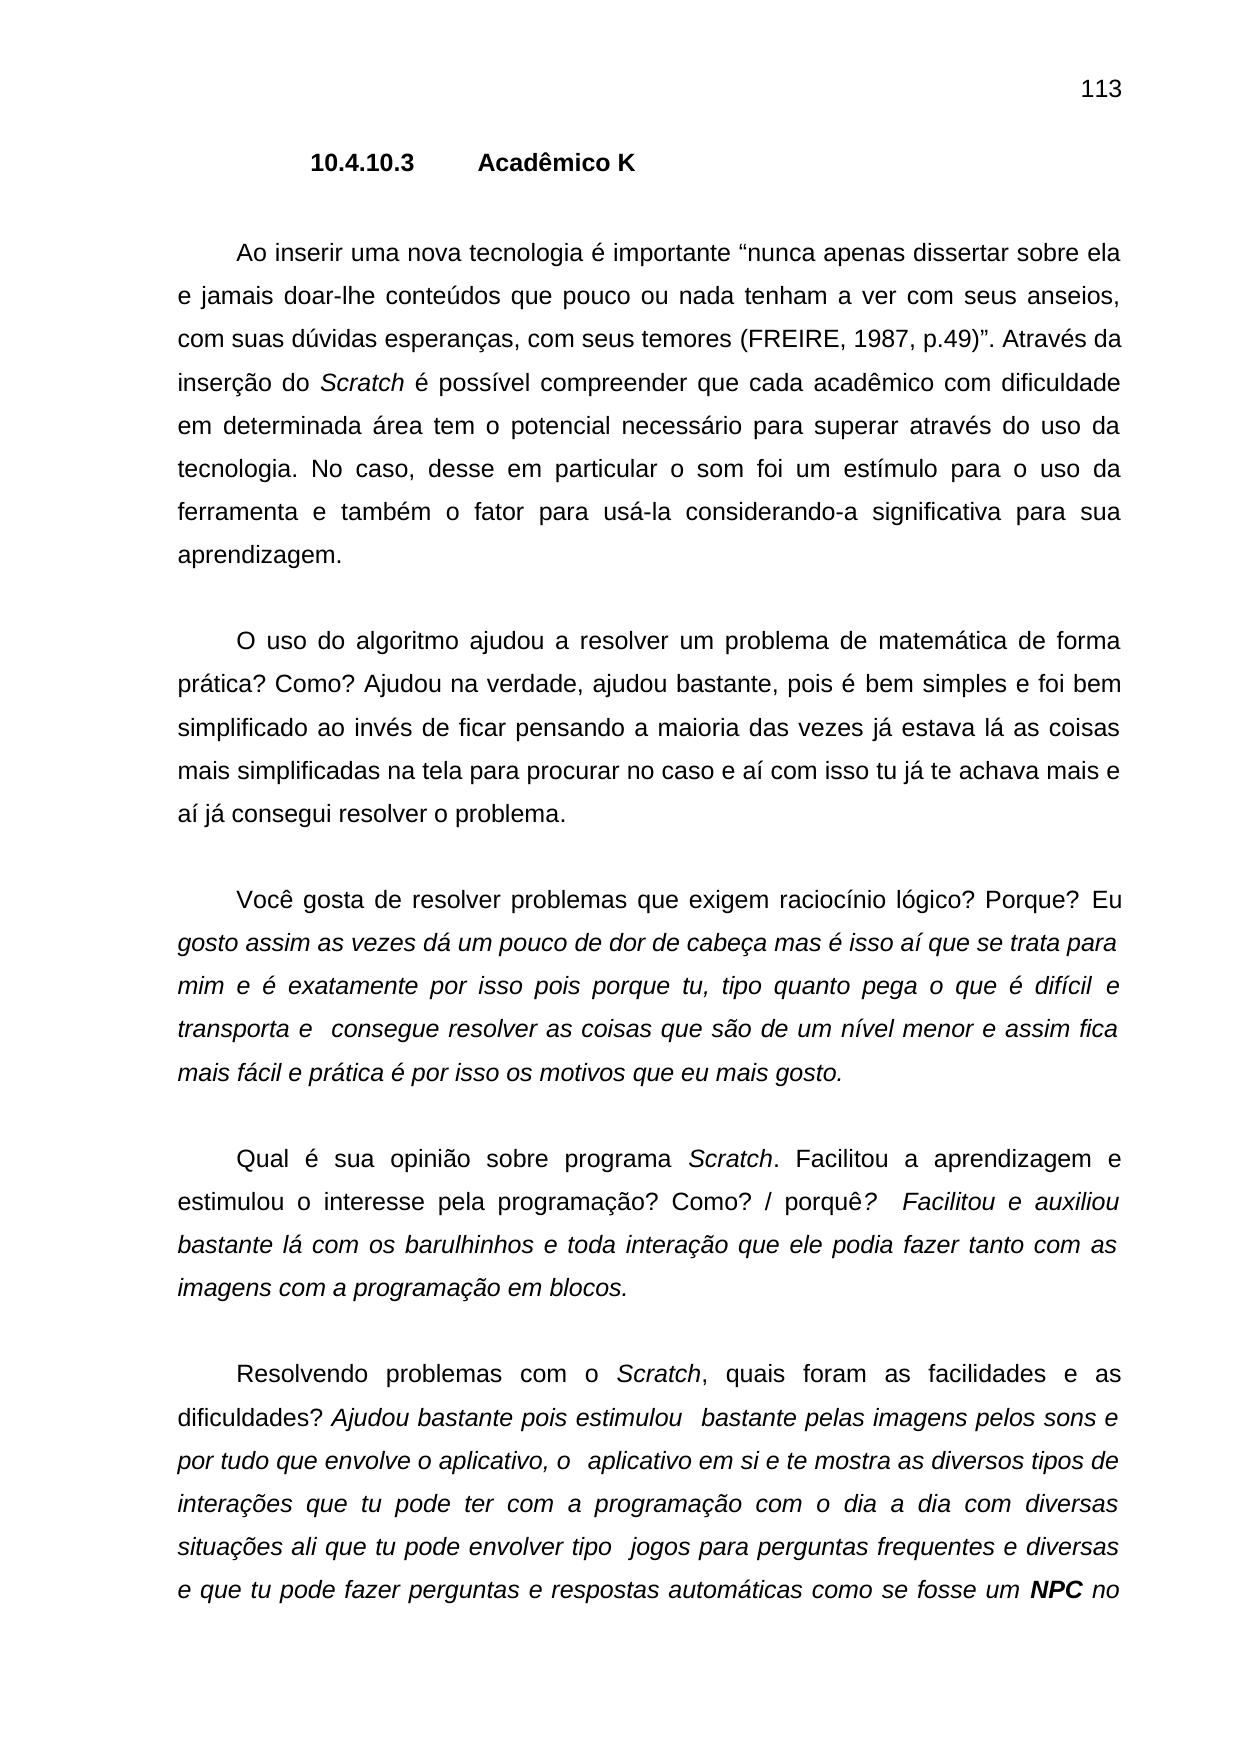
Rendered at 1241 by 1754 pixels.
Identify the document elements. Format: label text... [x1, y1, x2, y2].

text Você gosta de resolver problemas que exigem raciocínio lógico? Porque? Eu gosto assim as vezes dá um pouco de dor de cabeça mas é isso aí que se trata para mim e é exatamente por isso pois porque tu, tipo quanto pega o que é difícil e transporta e consegue resolver as coisas que são de um nível menor e assim fica mais fácil e prática é por isso os motivos que eu mais gosto. [177, 885, 1122, 1086]
text Qual é sua opinião sobre programa Scratch. Facilitou a aprendizagem e estimulou o interesse pela programação? Como? / porquê? Facilitou e auxiliou bastante lá com os barulhinhos e toda interação que ele podia fazer tanto com as imagens com a programação em blocos. [177, 1144, 1122, 1302]
text O uso do algoritmo ajudou a resolver um problema de matemática de forma prática? Como? Ajudou na verdade, ajudou bastante, pois é bem simples e foi bem simplificado ao invés de ficar pensando a maioria das vezes já estava lá as coisas mais simplificadas na tela para procurar no caso e aí com isso tu já te achava mais e aí já consegui resolver o problema. [177, 626, 1122, 827]
subtitle Acadêmico K [251, 148, 1122, 176]
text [177, 1359, 1122, 1604]
text Ao inserir uma nova tecnologia é importante “nunca apenas dissertar sobre ela e jamais doar-lhe conteúdos que pouco ou nada tenham a ver com seus anseios, com suas dúvidas esperanças, com seus temores (FREIRE, 1987, p.49)”. Através da inserção do Scratch é possível compreender que cada acadêmico com dificuldade em determinada área tem o potencial necessário para superar através do uso da tecnologia. No caso, desse em particular o som foi um estímulo para o uso da ferramenta e também o fator para usá-la considerando-a significativa para sua aprendizagem. [177, 238, 1122, 569]
